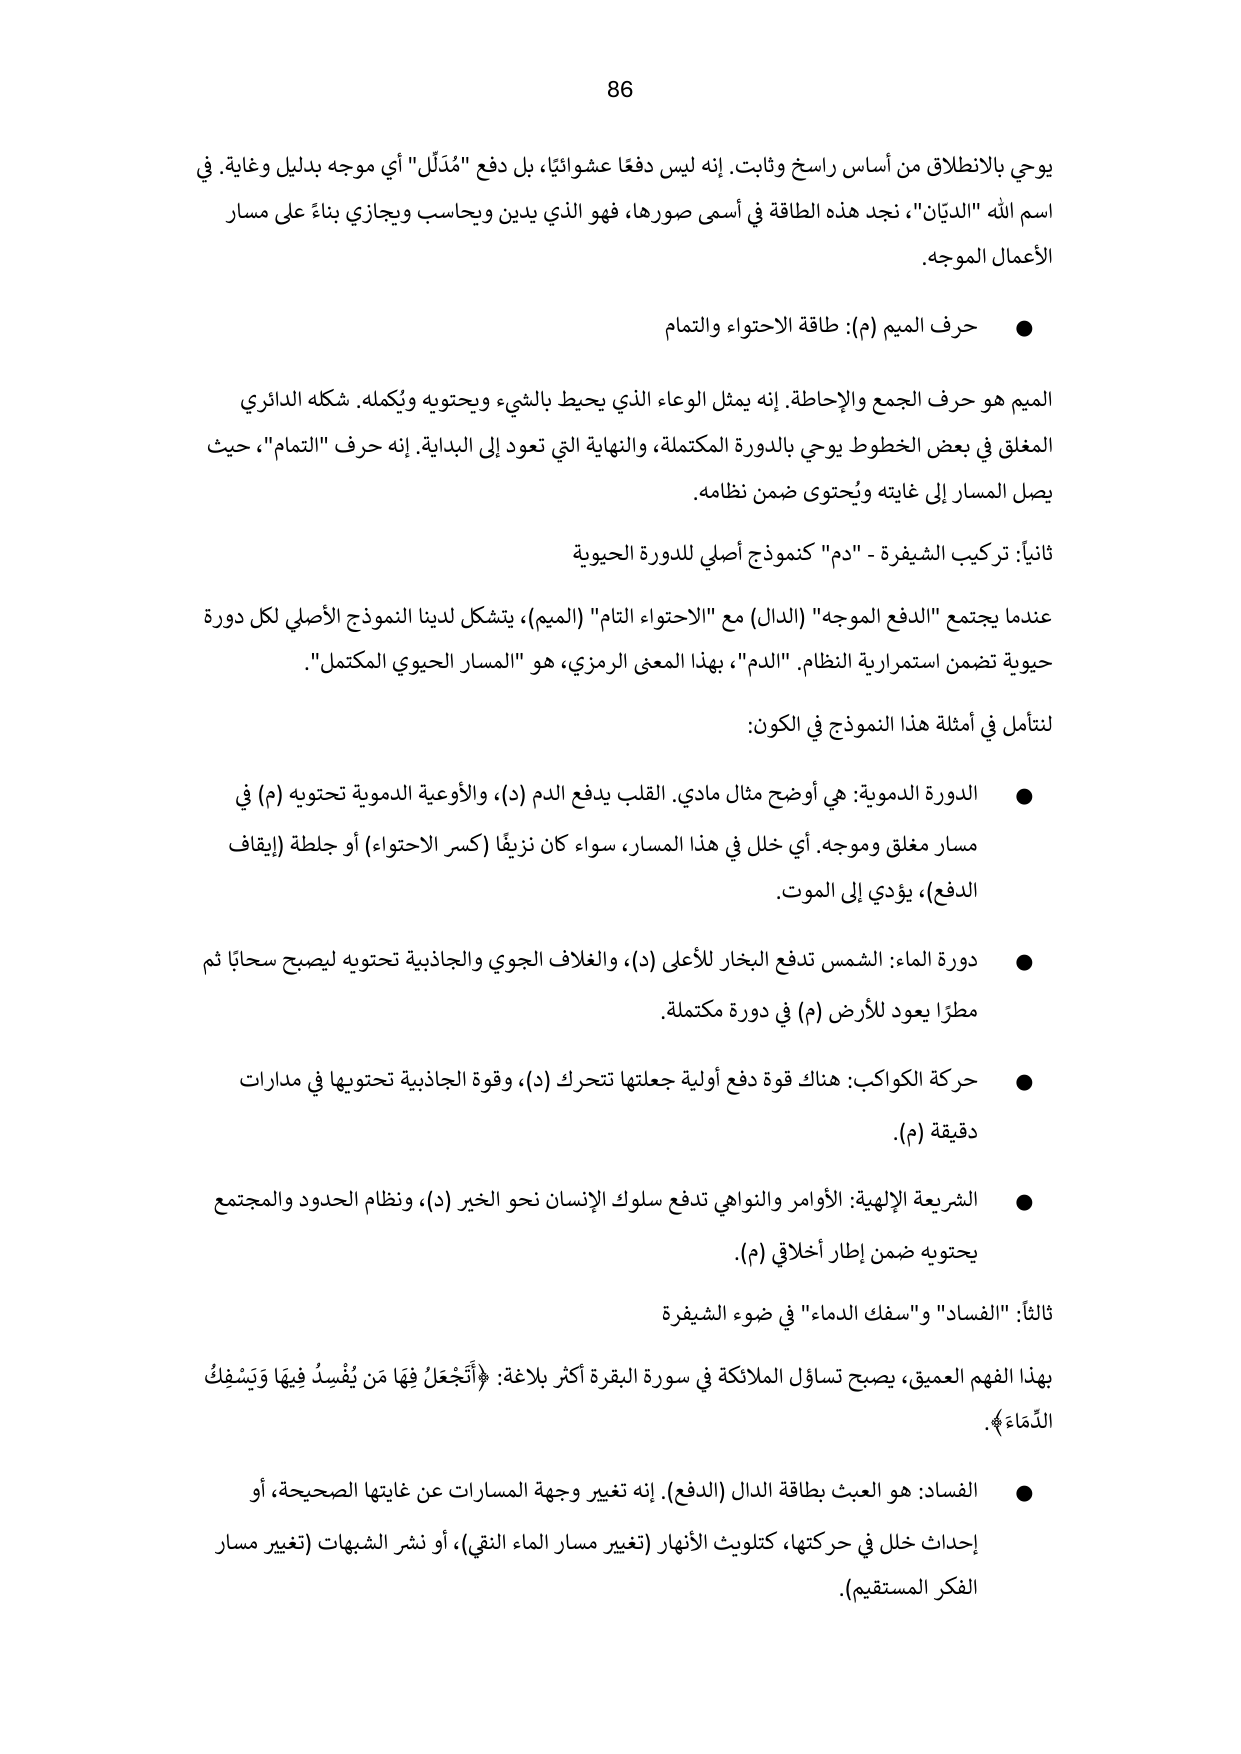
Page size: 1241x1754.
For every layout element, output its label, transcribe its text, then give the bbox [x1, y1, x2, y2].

text ثانياً: تركيب الشيفرة - "دم" كنموذج أصلي للدورة الحيوية [187, 538, 1053, 569]
list الدورة الدموية: هي أوضح مثال مادي. القلب يدفع الدم (د)، والأوعية الدموية تحتويه (م) في مسار مغلق وموجه. أي خلل في هذا المسار، سواء كان نزيفًا (كسر الاحتواء) أو جلطة (إيقاف الدفع)، يؤدي إلى الموت. [187, 771, 1015, 906]
text لنتأمل في أمثلة هذا النموذج في الكون: [187, 709, 1053, 739]
list الفساد: هو العبث بطاقة الدال (الدفع). إنه تغيير وجهة المسارات عن غايتها الصحيحة، أو إحداث خلل في حركتها، كتلويث الأنهار (تغيير مسار الماء النقي)، أو نشر الشبهات (تغيير مسار الفكر المستقيم). [187, 1469, 1015, 1603]
list حركة الكواكب: هناك قوة دفع أولية جعلتها تتحرك (د)، وقوة الجاذبية تحتويها في مدارات دقيقة (م). [187, 1058, 1015, 1146]
text ثالثاً: "الفساد" و"سفك الدماء" في ضوء الشيفرة [187, 1298, 1053, 1329]
text الميم هو حرف الجمع والإحاطة. إنه يمثل الوعاء الذي يحيط بالشيء ويحتويه ويُكمله. شكله الدائري المغلق في بعض الخطوط يوحي بالدورة المكتملة، والنهاية التي تعود إلى البداية. إنه حرف "التمام"، حيث يصل المسار إلى غايته ويُحتوى ضمن نظامه. [187, 384, 1053, 507]
list الشريعة الإلهية: الأوامر والنواهي تدفع سلوك الإنسان نحو الخير (د)، ونظام الحدود والمجتمع يحتويه ضمن إطار أخلاقي (م). [187, 1178, 1015, 1266]
list دورة الماء: الشمس تدفع البخار للأعلى (د)، والغلاف الجوي والجاذبية تحتويه ليصبح سحابًا ثم مطرًا يعود للأرض (م) في دورة مكتملة. [187, 937, 1015, 1026]
text بهذا الفهم العميق، يصبح تساؤل الملائكة في سورة البقرة أكثر بلاغة: ﴿أَتَجْعَلُ فِهَا مَن يُفْسِدُ فِيهَا وَيَسْفِكُ الدِّمَاءَ﴾. [187, 1361, 1053, 1437]
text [187, 150, 1053, 272]
list حرف الميم (م): طاقة الاحتواء والتمام [187, 304, 1015, 347]
text عندما يجتمع "الدفع الموجه" (الدال) مع "الاحتواء التام" (الميم)، يتشكل لدينا النموذج الأصلي لكل دورة حيوية تضمن استمرارية النظام. "الدم"، بهذا المعنى الرمزي، هو "المسار الحيوي المكتمل". [187, 601, 1053, 677]
